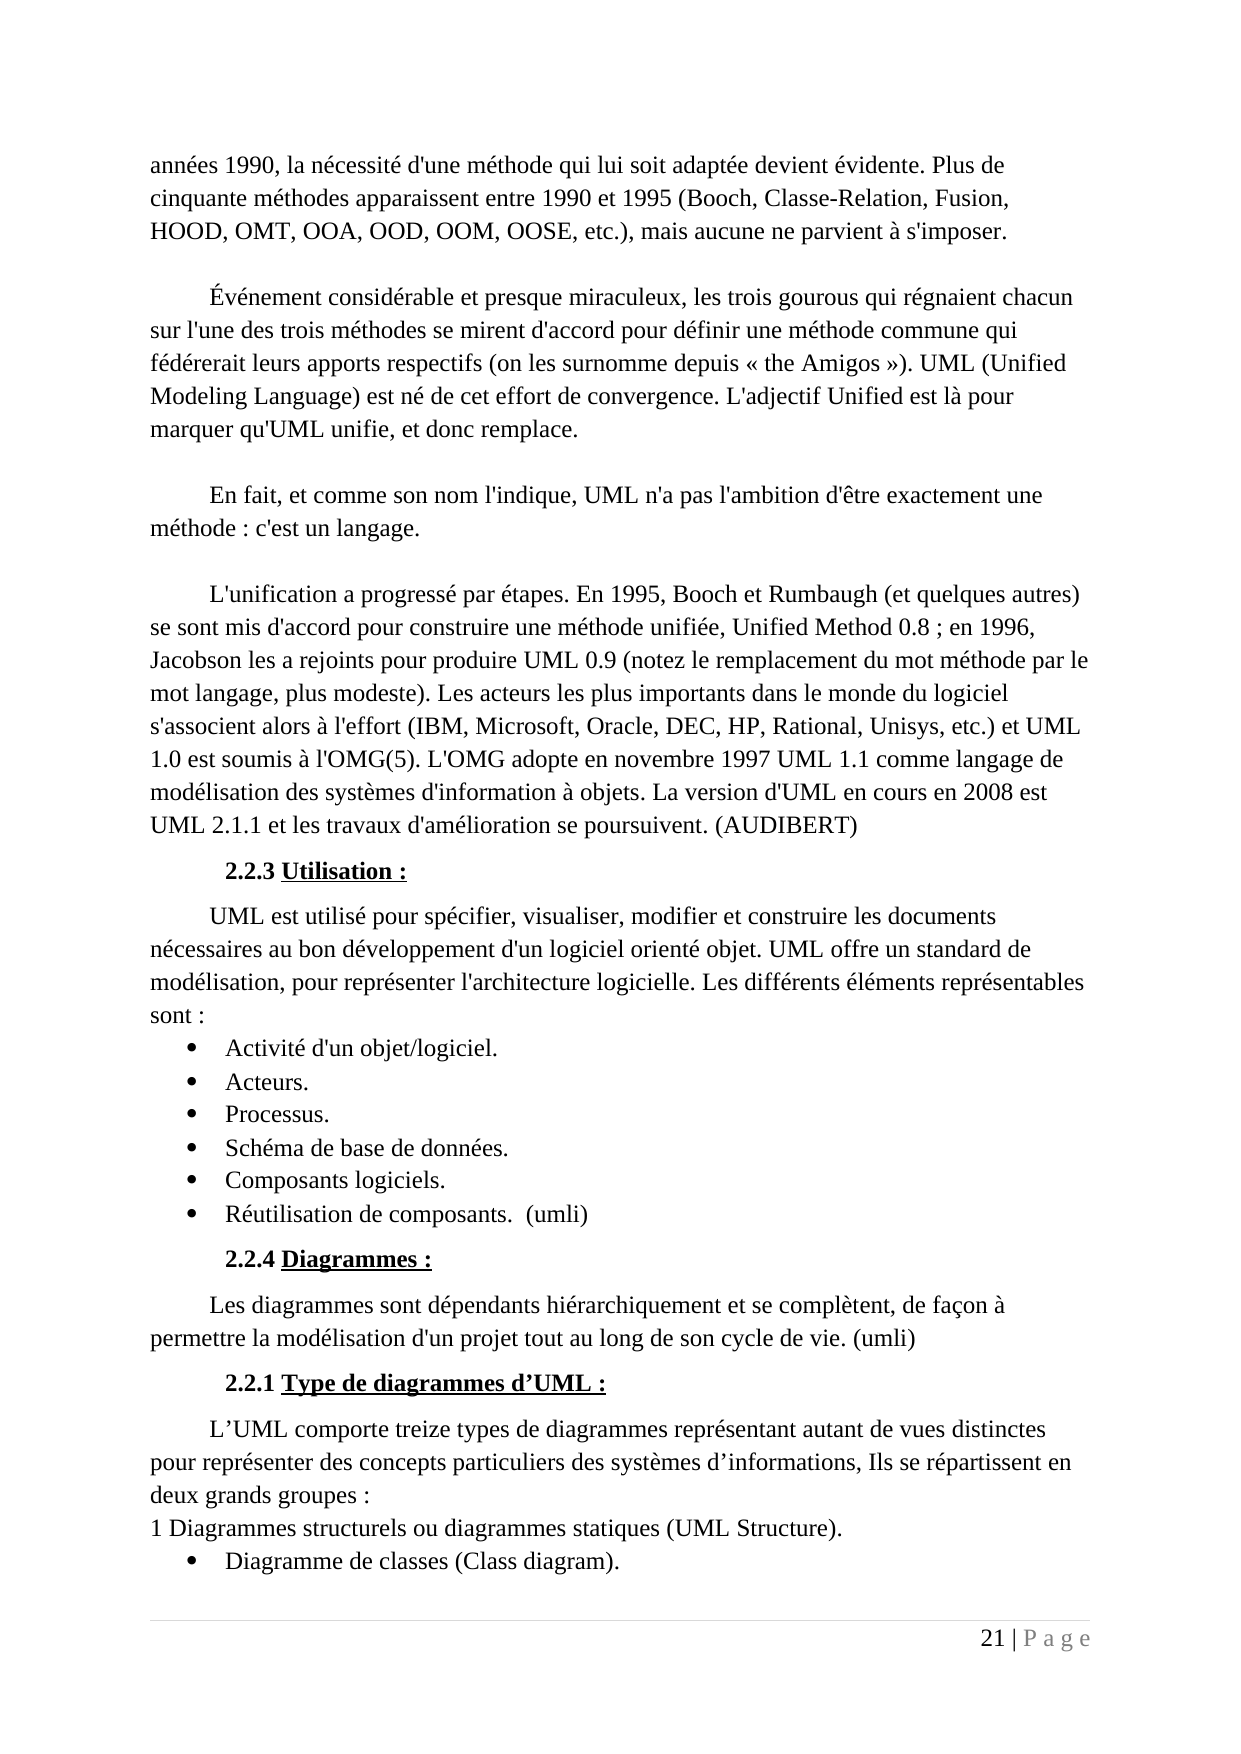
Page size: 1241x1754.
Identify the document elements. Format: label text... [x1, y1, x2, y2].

text UML est utilisé pour spécifier, visualiser, modifier et construire les documents nécessaires au bon développement d'un logiciel orienté objet. UML offre un standard de modélisation, pour représenter l'architecture logicielle. Les différents éléments représentables sont : [150, 901, 1090, 1029]
text L’UML comporte treize types de diagrammes représentant autant de vues distinctes pour représenter des concepts particuliers des systèmes d’informations, Ils se répartissent en deux grands groupes : [150, 1414, 1090, 1508]
text 1 Diagrammes structurels ou diagrammes statiques (UML Structure). [150, 1513, 1090, 1542]
list Diagramme de classes (Class diagram). [187, 1546, 1090, 1574]
list Activité d'un objet/logiciel. [187, 1033, 1090, 1062]
list Acteurs. [187, 1067, 1090, 1095]
text En fait, et comme son nom l'indique, UML n'a pas l'ambition d'être exactement une méthode : c'est un langage. [150, 480, 1090, 542]
list Réutilisation de composants. [187, 1199, 1090, 1227]
list Composants logiciels. [187, 1166, 1090, 1194]
text Utilisation : [225, 856, 1090, 885]
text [150, 150, 1090, 245]
text Diagrammes : [225, 1244, 1090, 1273]
text Événement considérable et presque miraculeux, les trois gourous qui régnaient chacun sur l'une des trois méthodes se mirent d'accord pour définir une méthode commune qui fédérerait leurs apports respectifs (on les surnomme depuis « the Amigos »). UML (Unified Modeling Language) est né de cet effort de convergence. L'adjectif Unified est là pour marquer qu'UML unifie, et donc remplace. [150, 282, 1090, 443]
text Les diagrammes sont dépendants hiérarchiquement et se complètent, de façon à permettre la modélisation d'un projet tout au long de son cycle de vie. [150, 1290, 1090, 1351]
list Schéma de base de données. [187, 1133, 1090, 1161]
list Processus. [187, 1099, 1090, 1128]
text L'unification a progressé par étapes. En 1995, Booch et Rumbaugh (et quelques autres) se sont mis d'accord pour construire une méthode unifiée, Unified Method 0.8 ; en 1996, Jacobson les a rejoints pour produire UML 0.9 (notez le remplacement du mot méthode par le mot langage, plus modeste). Les acteurs les plus importants dans le monde du logiciel s'associent alors à l'effort (IBM, Microsoft, Oracle, DEC, HP, Rational, Unisys, etc.) et UML 1.0 est soumis à l'OMG(5). L'OMG adopte en novembre 1997 UML 1.1 comme langage de modélisation des systèmes d'information à objets. La version d'UML en cours en 2008 est UML 2.1.1 et les travaux d'amélioration se poursuivent. [150, 579, 1090, 839]
subtitle Type de diagrammes d’UML : [225, 1368, 1090, 1397]
